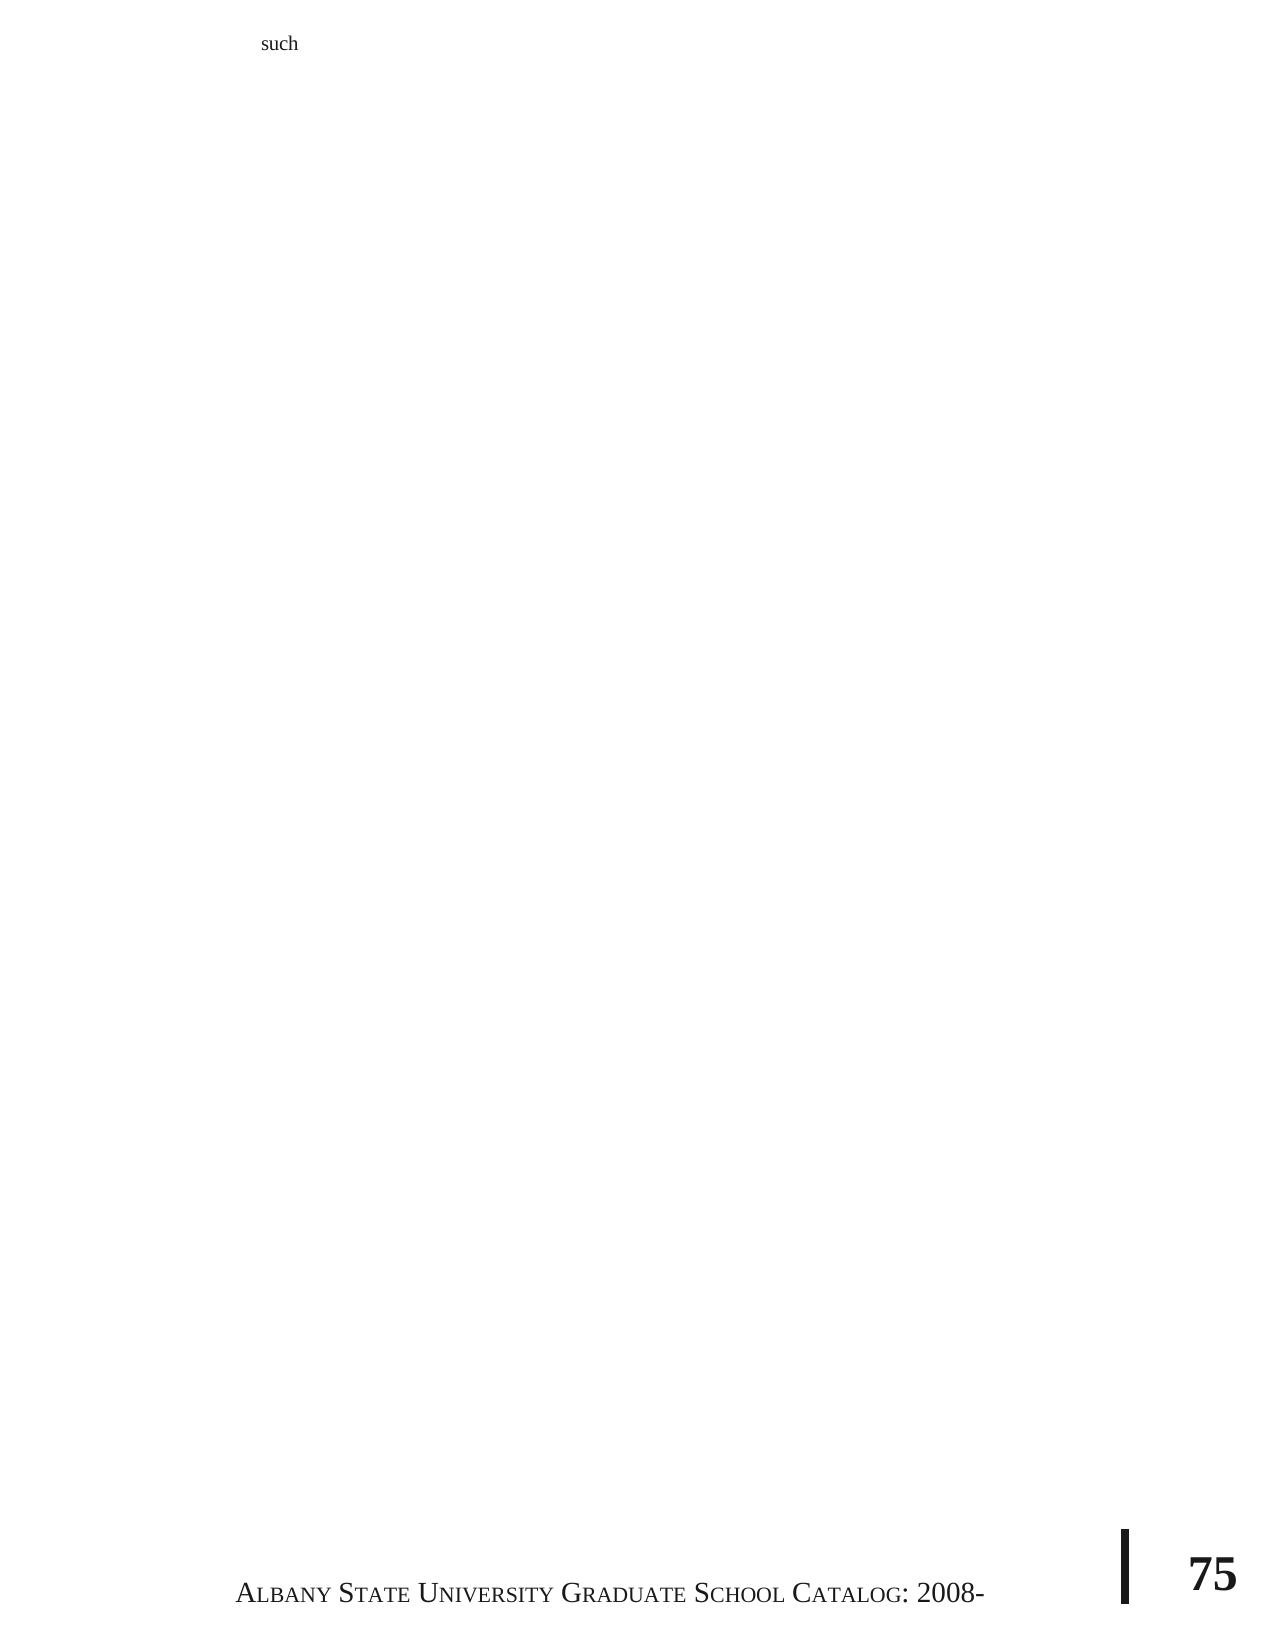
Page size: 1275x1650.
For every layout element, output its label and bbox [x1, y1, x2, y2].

text [261, 31, 1049, 55]
